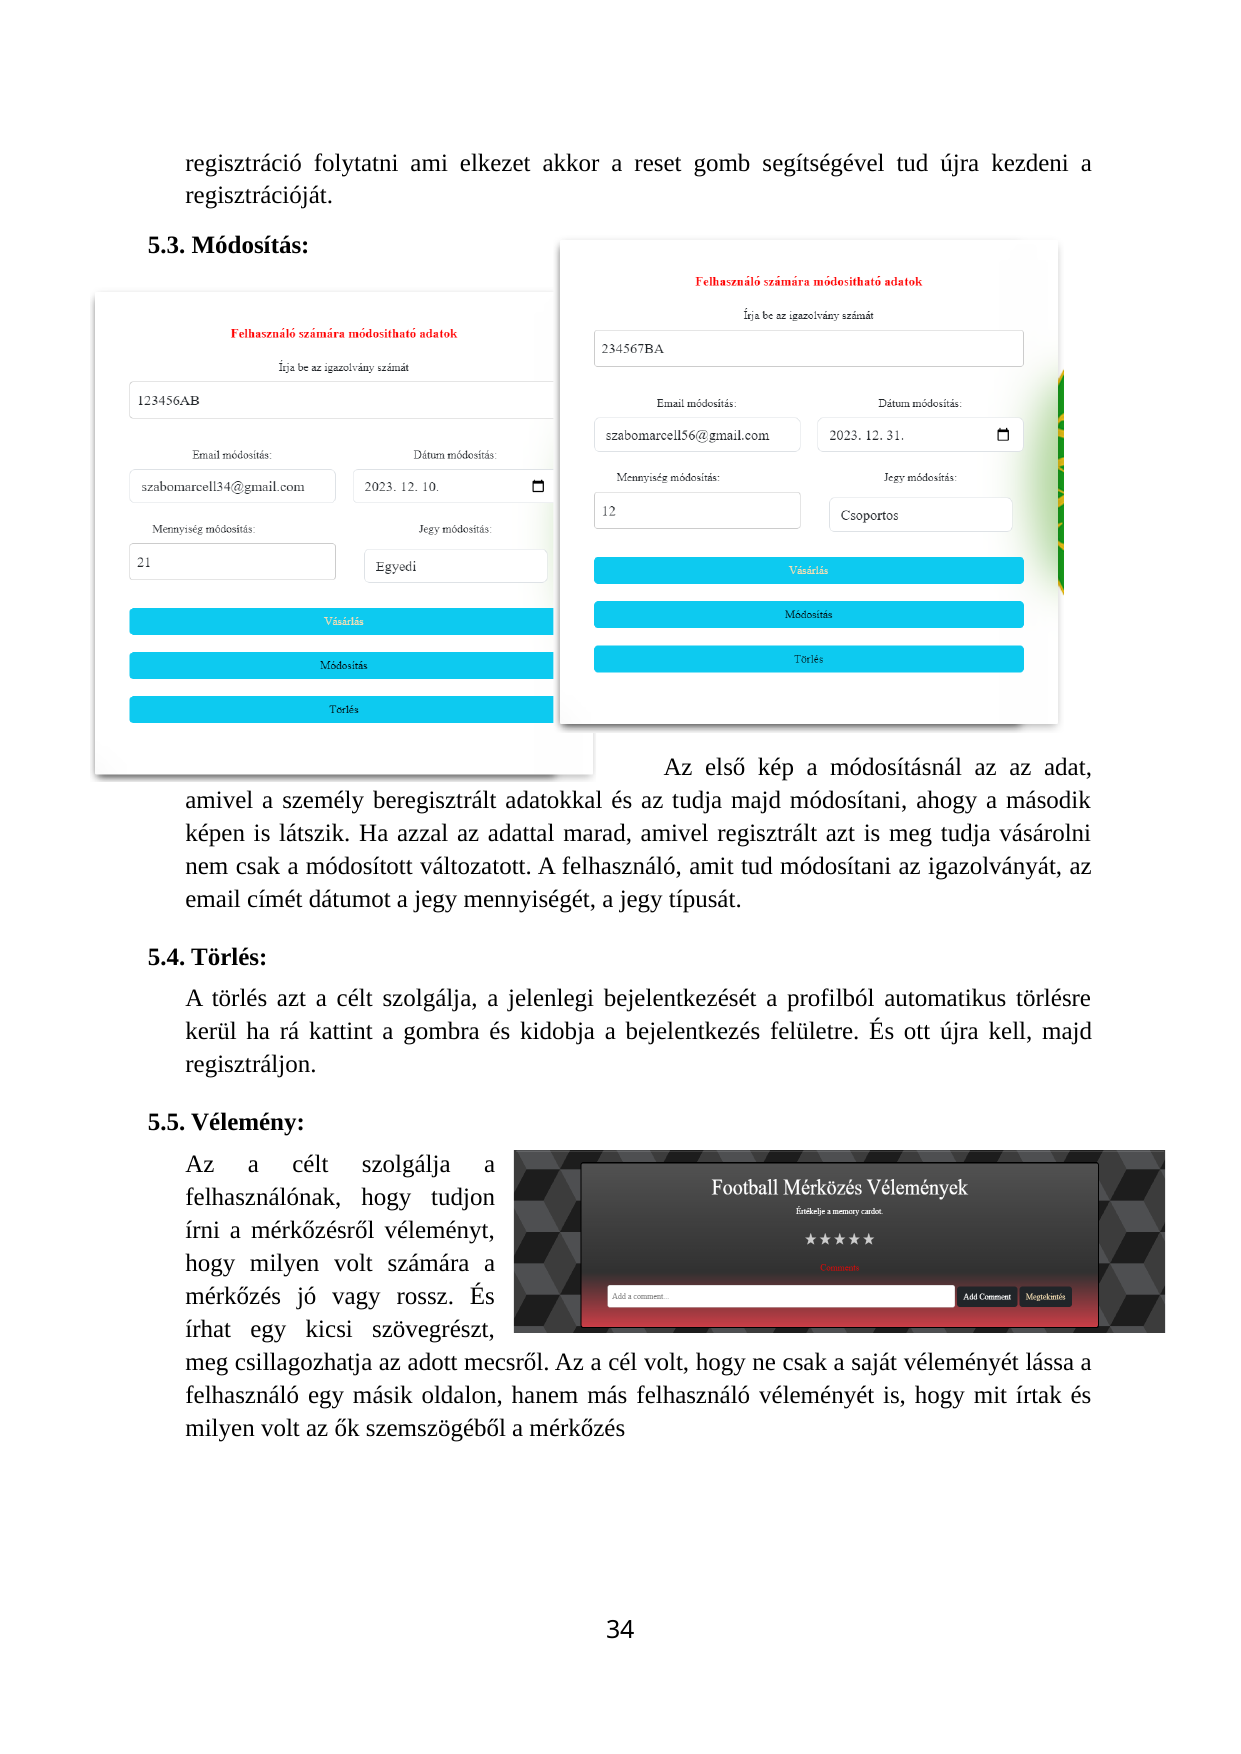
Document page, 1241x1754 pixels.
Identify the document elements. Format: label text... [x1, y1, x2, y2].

subtitle 5.4. Törlés: [148, 942, 1093, 971]
subtitle 5.5. Vélemény: [148, 1107, 1093, 1136]
subtitle 5.3. Módosítás: [148, 230, 1093, 259]
picture [90, 231, 1064, 782]
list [185, 148, 1093, 209]
picture [513, 1150, 1166, 1333]
list A törlés azt a célt szolgálja, a jelenlegi bejelentkezését a profilból automatikus törlésre kerül ha rá kattint a gombra és kidobja a bejelentkezés felületre. És ott újra kell, majd regisztráljon. [185, 983, 1093, 1078]
